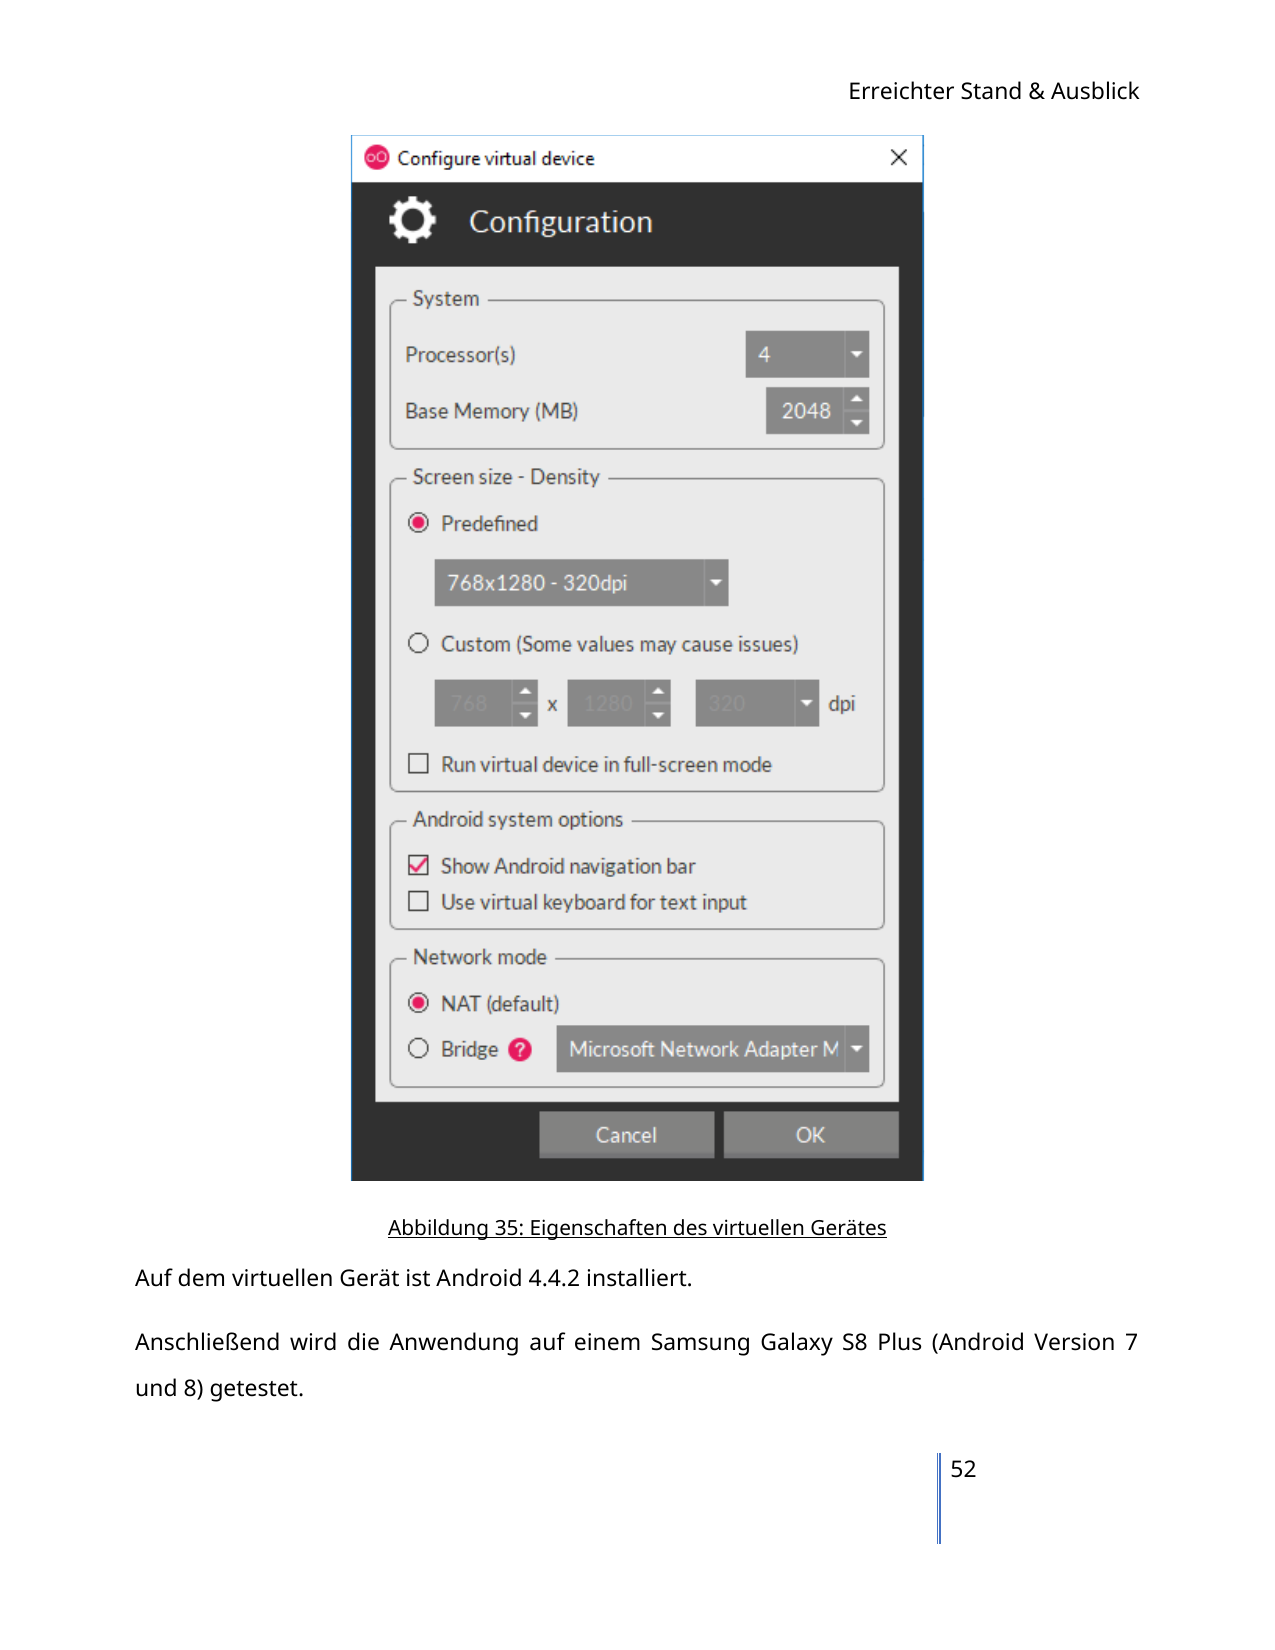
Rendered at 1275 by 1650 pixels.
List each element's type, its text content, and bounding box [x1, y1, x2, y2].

picture [350, 135, 925, 1181]
text Anschließend wird die Anwendung auf einem Samsung Galaxy S8 Plus (Android Version 7 und 8) getestet. [135, 1325, 1140, 1403]
text Auf dem virtuellen Gerät ist Android 4.4.2 installiert. [135, 1262, 1140, 1293]
